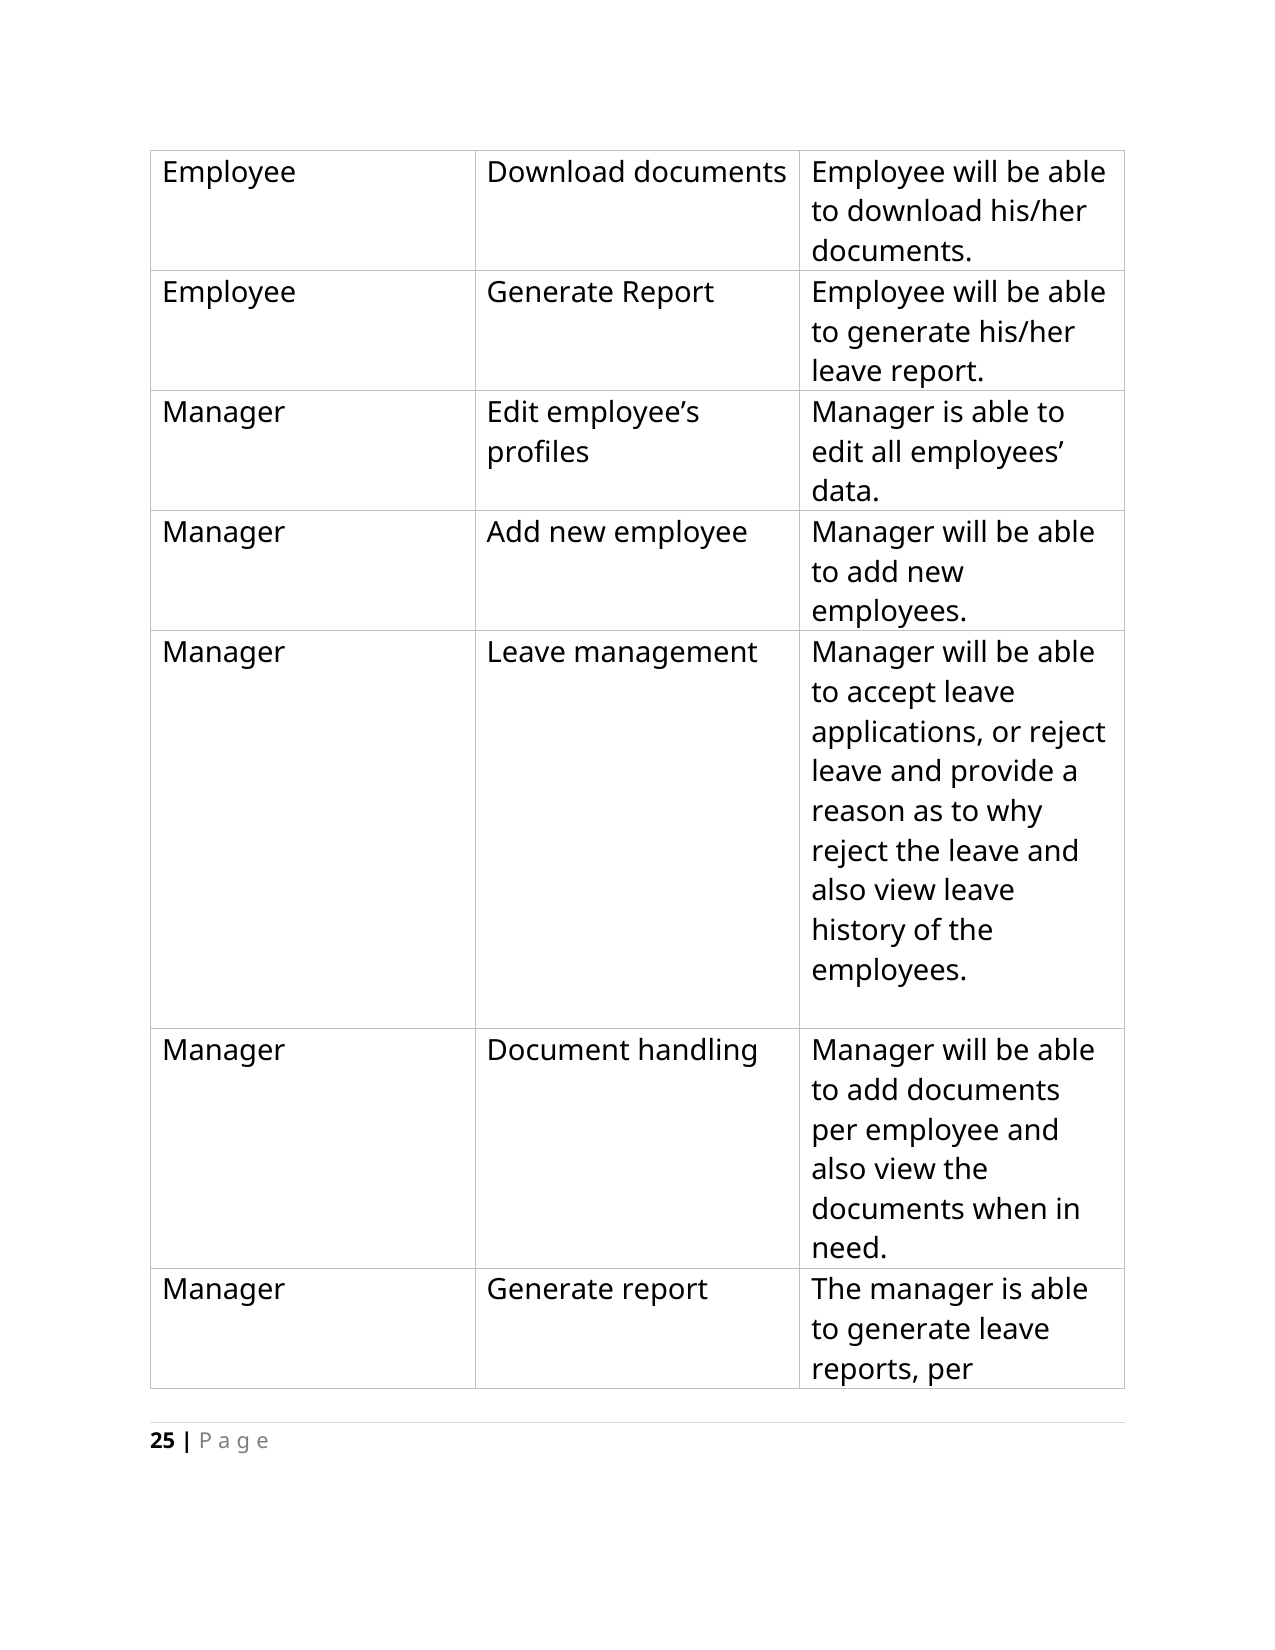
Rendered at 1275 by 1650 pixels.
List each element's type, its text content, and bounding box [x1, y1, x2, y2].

table_cell Manager [151, 1029, 475, 1267]
table_cell Manager [151, 511, 475, 630]
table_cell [800, 1269, 1124, 1388]
table_cell Generate report [476, 1269, 799, 1388]
table_cell Manager will be able to add documents per employee and also view the documents when in need. [800, 1029, 1124, 1267]
table_cell Document handling [476, 1029, 799, 1267]
table_cell Generate Report [476, 271, 799, 390]
table_cell Edit employee’s profiles [476, 391, 799, 510]
table_cell Download documents [476, 151, 799, 270]
table_cell Employee [151, 151, 475, 270]
table_cell Manager is able to edit all employees’ data. [800, 391, 1124, 510]
table_cell Manager [151, 631, 475, 1028]
table_cell Manager [151, 1269, 475, 1388]
table_cell Employee will be able to download his/her documents. [800, 151, 1124, 270]
table_cell Add new employee [476, 511, 799, 630]
table_cell Leave management [476, 631, 799, 1028]
table_cell Manager will be able to accept leave applications, or reject leave and provide a reason as to why reject the leave and also view leave history of the employees. [800, 631, 1124, 1028]
table_cell Manager [151, 391, 475, 510]
table_cell Employee will be able to generate his/her leave report. [800, 271, 1124, 390]
table_cell Employee [151, 271, 475, 390]
table_cell Manager will be able to add new employees. [800, 511, 1124, 630]
